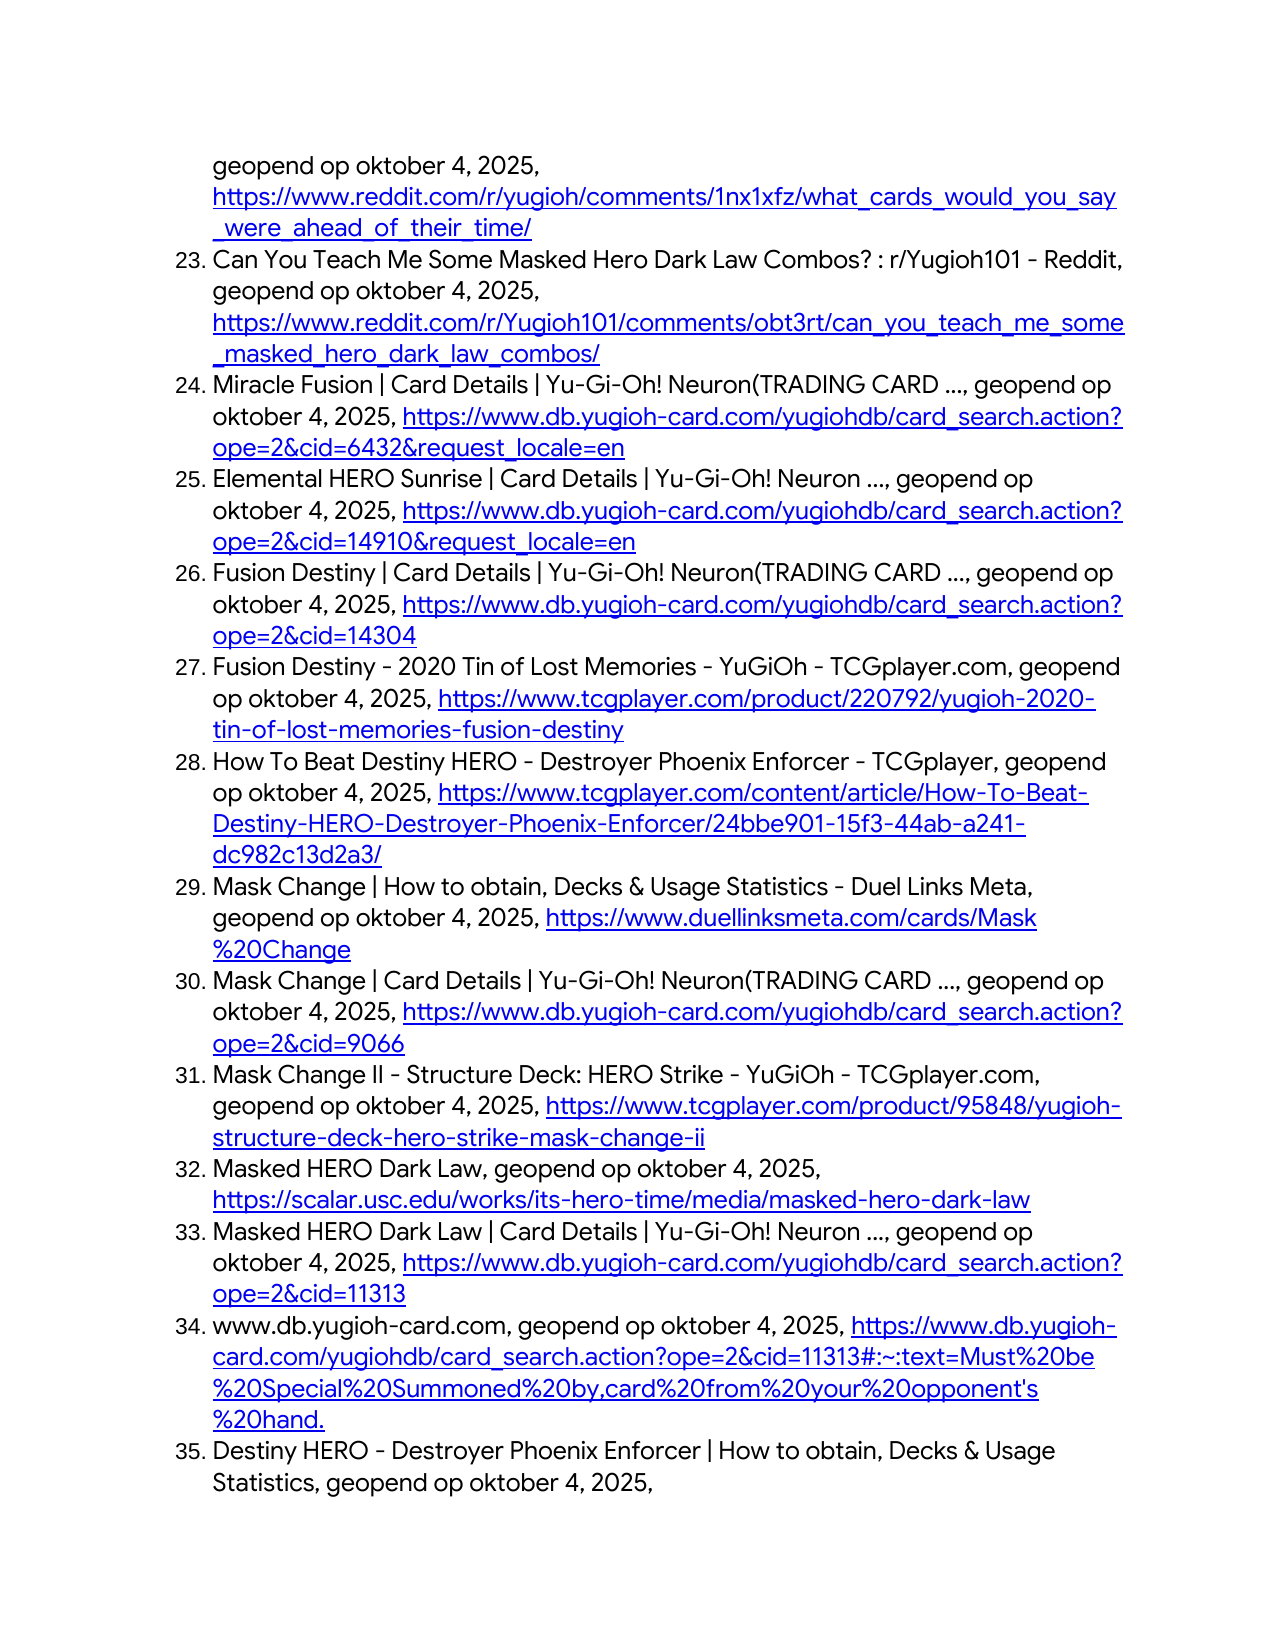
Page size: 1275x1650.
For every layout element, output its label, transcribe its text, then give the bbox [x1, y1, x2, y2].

list Can You Teach Me Some Masked Hero Dark Law Combos? : r/Yugioh101 - Reddit, geopend op oktober 4, 2025, https://www.reddit.com/r/Yugioh101/comments/obt3rt/can_you_teach_me_some_masked_hero_dark_law_combos/ [175, 244, 1125, 369]
list Masked HERO Dark Law, geopend op oktober 4, 2025, https://scalar.usc.edu/works/its-hero-time/media/masked-hero-dark-law [175, 1153, 1125, 1216]
list Mask Change | Card Details | Yu-Gi-Oh! Neuron(TRADING CARD ..., geopend op oktober 4, 2025, https://www.db.yugioh-card.com/yugiohdb/card_search.action?ope=2&cid=9066 [175, 965, 1125, 1059]
list Mask Change | How to obtain, Decks & Usage Statistics - Duel Links Meta, geopend op oktober 4, 2025, https://www.duellinksmeta.com/cards/Mask%20Change [175, 871, 1125, 965]
list How To Beat Destiny HERO - Destroyer Phoenix Enforcer - TCGplayer, geopend op oktober 4, 2025, https://www.tcgplayer.com/content/article/How-To-Beat-Destiny-HERO-Destroyer-Phoenix-Enforcer/24bbe901-15f3-44ab-a241-dc982c13d2a3/ [175, 746, 1125, 871]
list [175, 1436, 1125, 1498]
list Elemental HERO Sunrise | Card Details | Yu-Gi-Oh! Neuron ..., geopend op oktober 4, 2025, https://www.db.yugioh-card.com/yugiohdb/card_search.action?ope=2&cid=14910&request_locale=en [175, 463, 1125, 558]
list Masked HERO Dark Law | Card Details | Yu-Gi-Oh! Neuron ..., geopend op oktober 4, 2025, https://www.db.yugioh-card.com/yugiohdb/card_search.action?ope=2&cid=11313 [175, 1216, 1125, 1310]
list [175, 150, 1125, 244]
list Miracle Fusion | Card Details | Yu-Gi-Oh! Neuron(TRADING CARD ..., geopend op oktober 4, 2025, https://www.db.yugioh-card.com/yugiohdb/card_search.action?ope=2&cid=6432&request_locale=en [175, 369, 1125, 463]
list Fusion Destiny - 2020 Tin of Lost Memories - YuGiOh - TCGplayer.com, geopend op oktober 4, 2025, https://www.tcgplayer.com/product/220792/yugioh-2020-tin-of-lost-memories-fusion-destiny [175, 652, 1125, 746]
list Fusion Destiny | Card Details | Yu-Gi-Oh! Neuron(TRADING CARD ..., geopend op oktober 4, 2025, https://www.db.yugioh-card.com/yugiohdb/card_search.action?ope=2&cid=14304 [175, 558, 1125, 652]
list www.db.yugioh-card.com, geopend op oktober 4, 2025, https://www.db.yugioh-card.com/yugiohdb/card_search.action?ope=2&cid=11313#:~:text=Must%20be%20Special%20Summoned%20by,card%20from%20your%20opponent's%20hand. [175, 1310, 1125, 1436]
list Mask Change II - Structure Deck: HERO Strike - YuGiOh - TCGplayer.com, geopend op oktober 4, 2025, https://www.tcgplayer.com/product/95848/yugioh-structure-deck-hero-strike-mask-change-ii [175, 1059, 1125, 1153]
